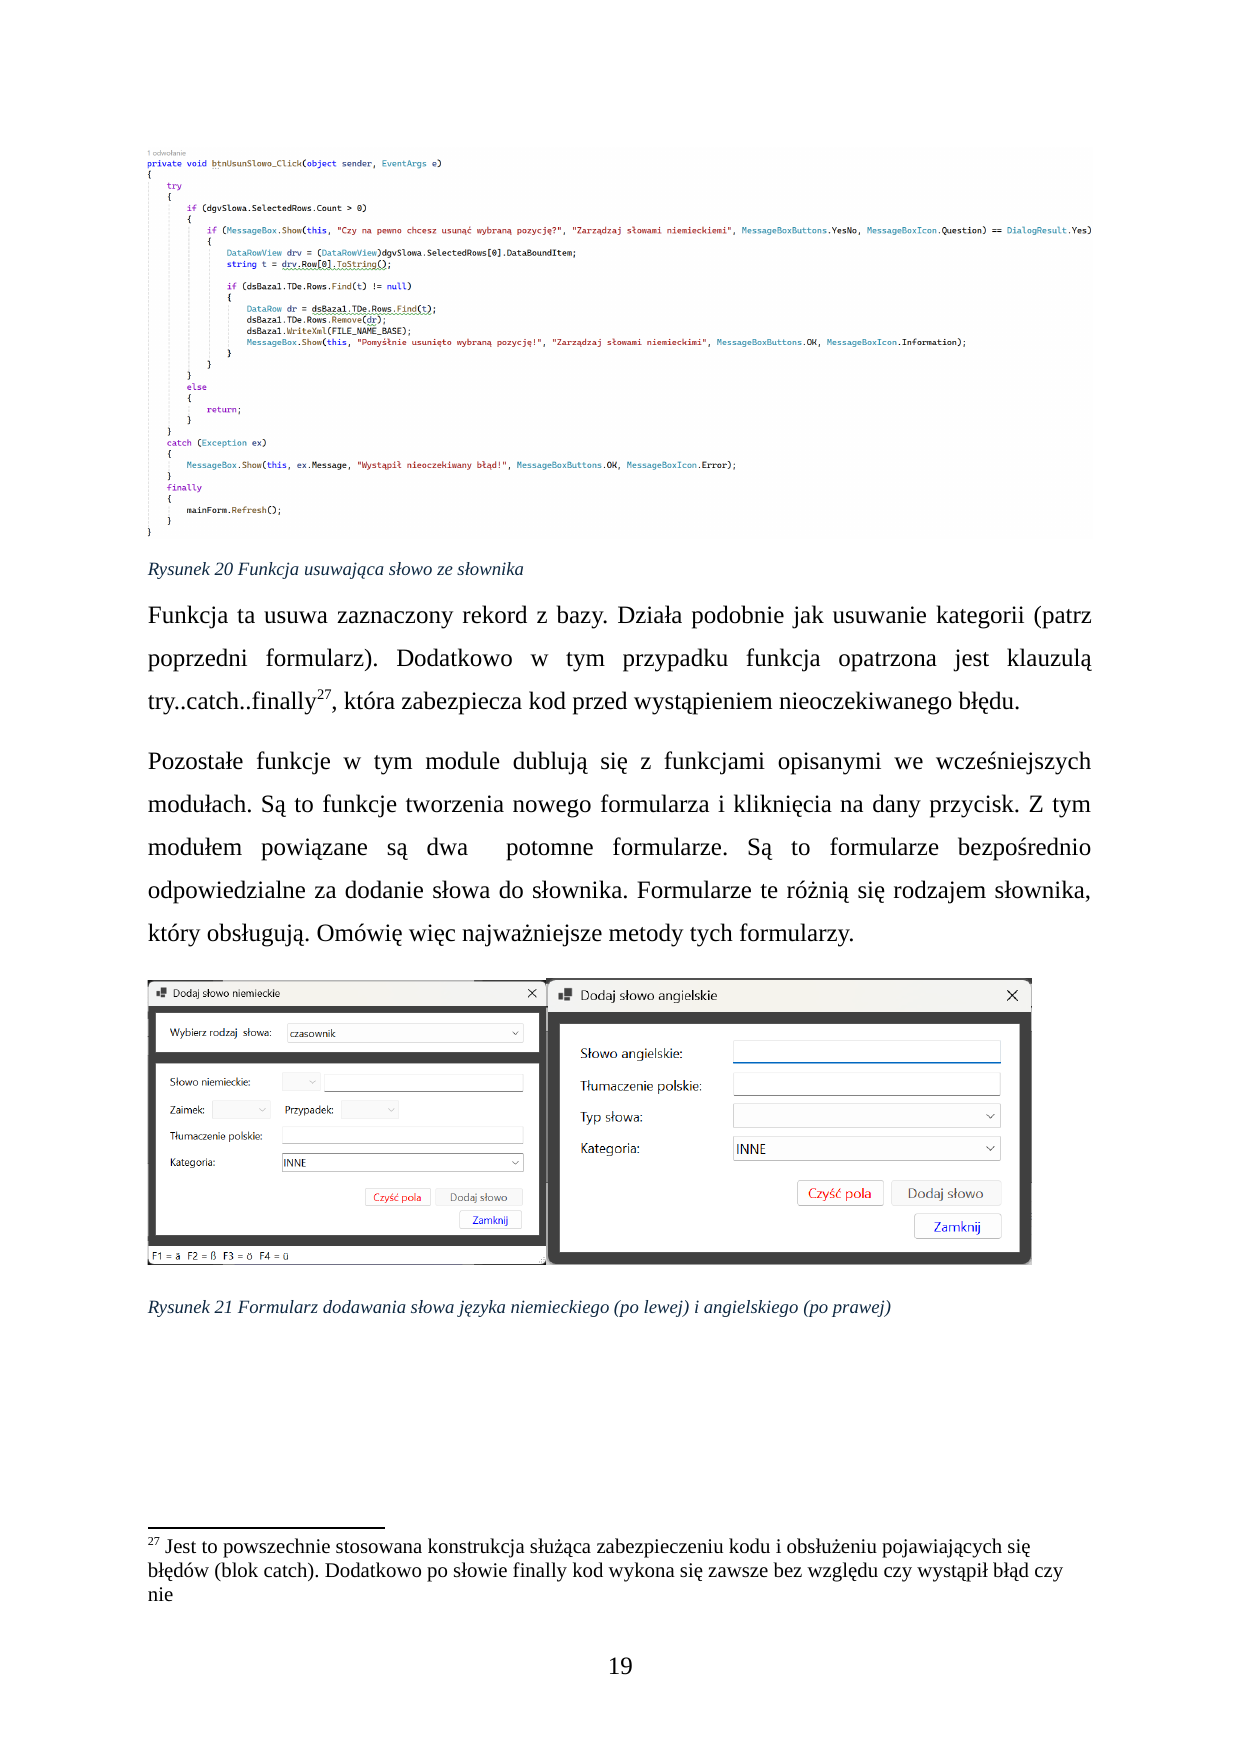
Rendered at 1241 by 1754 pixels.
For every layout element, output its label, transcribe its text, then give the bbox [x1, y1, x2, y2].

picture [147, 978, 1032, 1265]
text Funkcja ta usuwa zaznaczony rekord z bazy. Działa podobnie jak usuwanie kategorii (patrz poprzedni formularz). Dodatkowo w tym przypadku funkcja opatrzona jest klauzulą try..catch..finally, która zabezpiecza kod przed wystąpieniem nieoczekiwanego błędu. [148, 600, 1093, 715]
text Pozostałe funkcje w tym module dublują się z funkcjami opisanymi we wcześniejszych modułach. Są to funkcje tworzenia nowego formularza i kliknięcia na dany przycisk. Z tym modułem powiązane są dwa potomne formularze. Są to formularze bezpośrednio odpowiedzialne za dodanie słowa do słownika. Formularze te różnią się rodzajem słownika, który obsługują. Omówię więc najważniejsze metody tych formularzy. [148, 746, 1093, 947]
picture [147, 147, 1093, 539]
